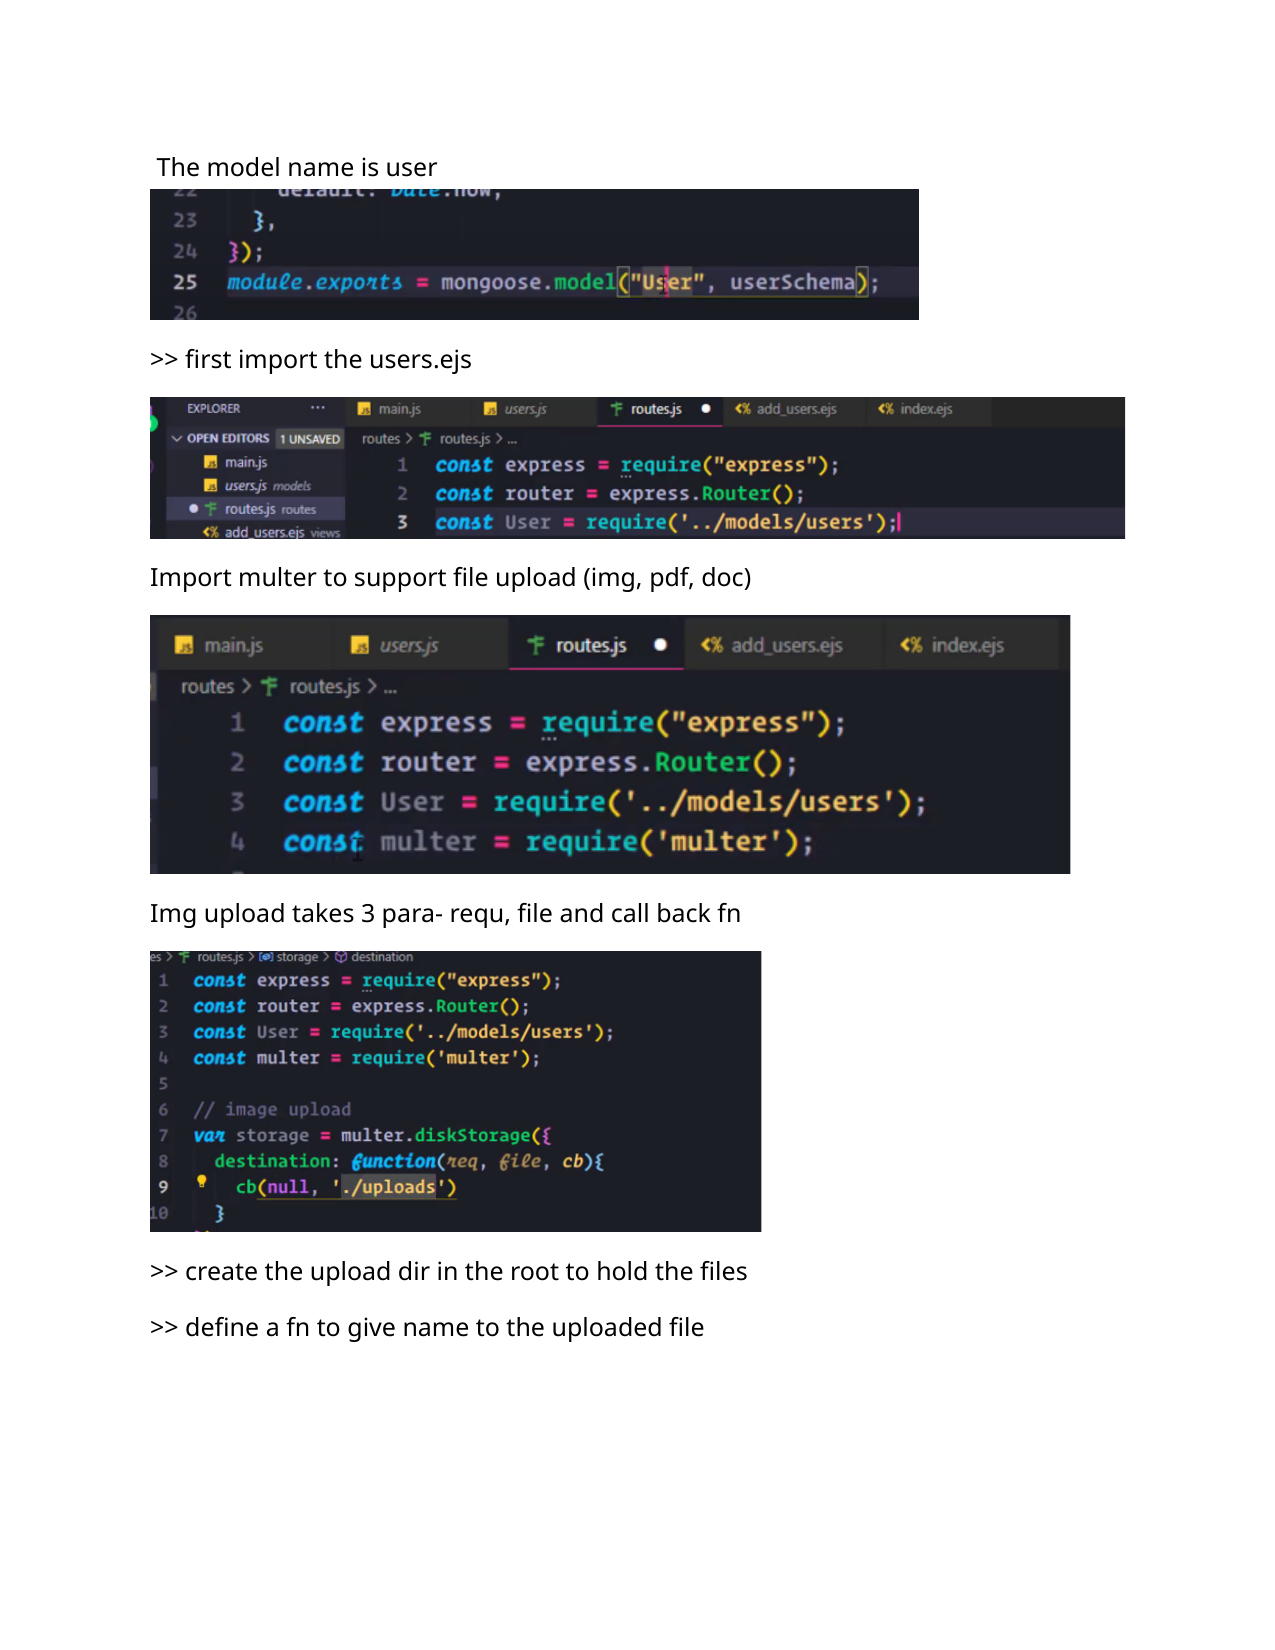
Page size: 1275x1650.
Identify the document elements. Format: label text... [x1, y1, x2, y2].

picture [150, 615, 1071, 874]
text >> create the upload dir in the root to hold the files [150, 1254, 1125, 1288]
picture [150, 189, 919, 320]
text Img upload takes 3 para- requ, file and call back fn [150, 895, 1125, 929]
text >> first import the users.ejs [150, 341, 1125, 375]
picture [150, 951, 762, 1232]
text Import multer to support file upload (img, pdf, doc) [150, 560, 1125, 594]
text >> define a fn to give name to the uploaded file [150, 1309, 1125, 1344]
picture [150, 397, 1125, 539]
